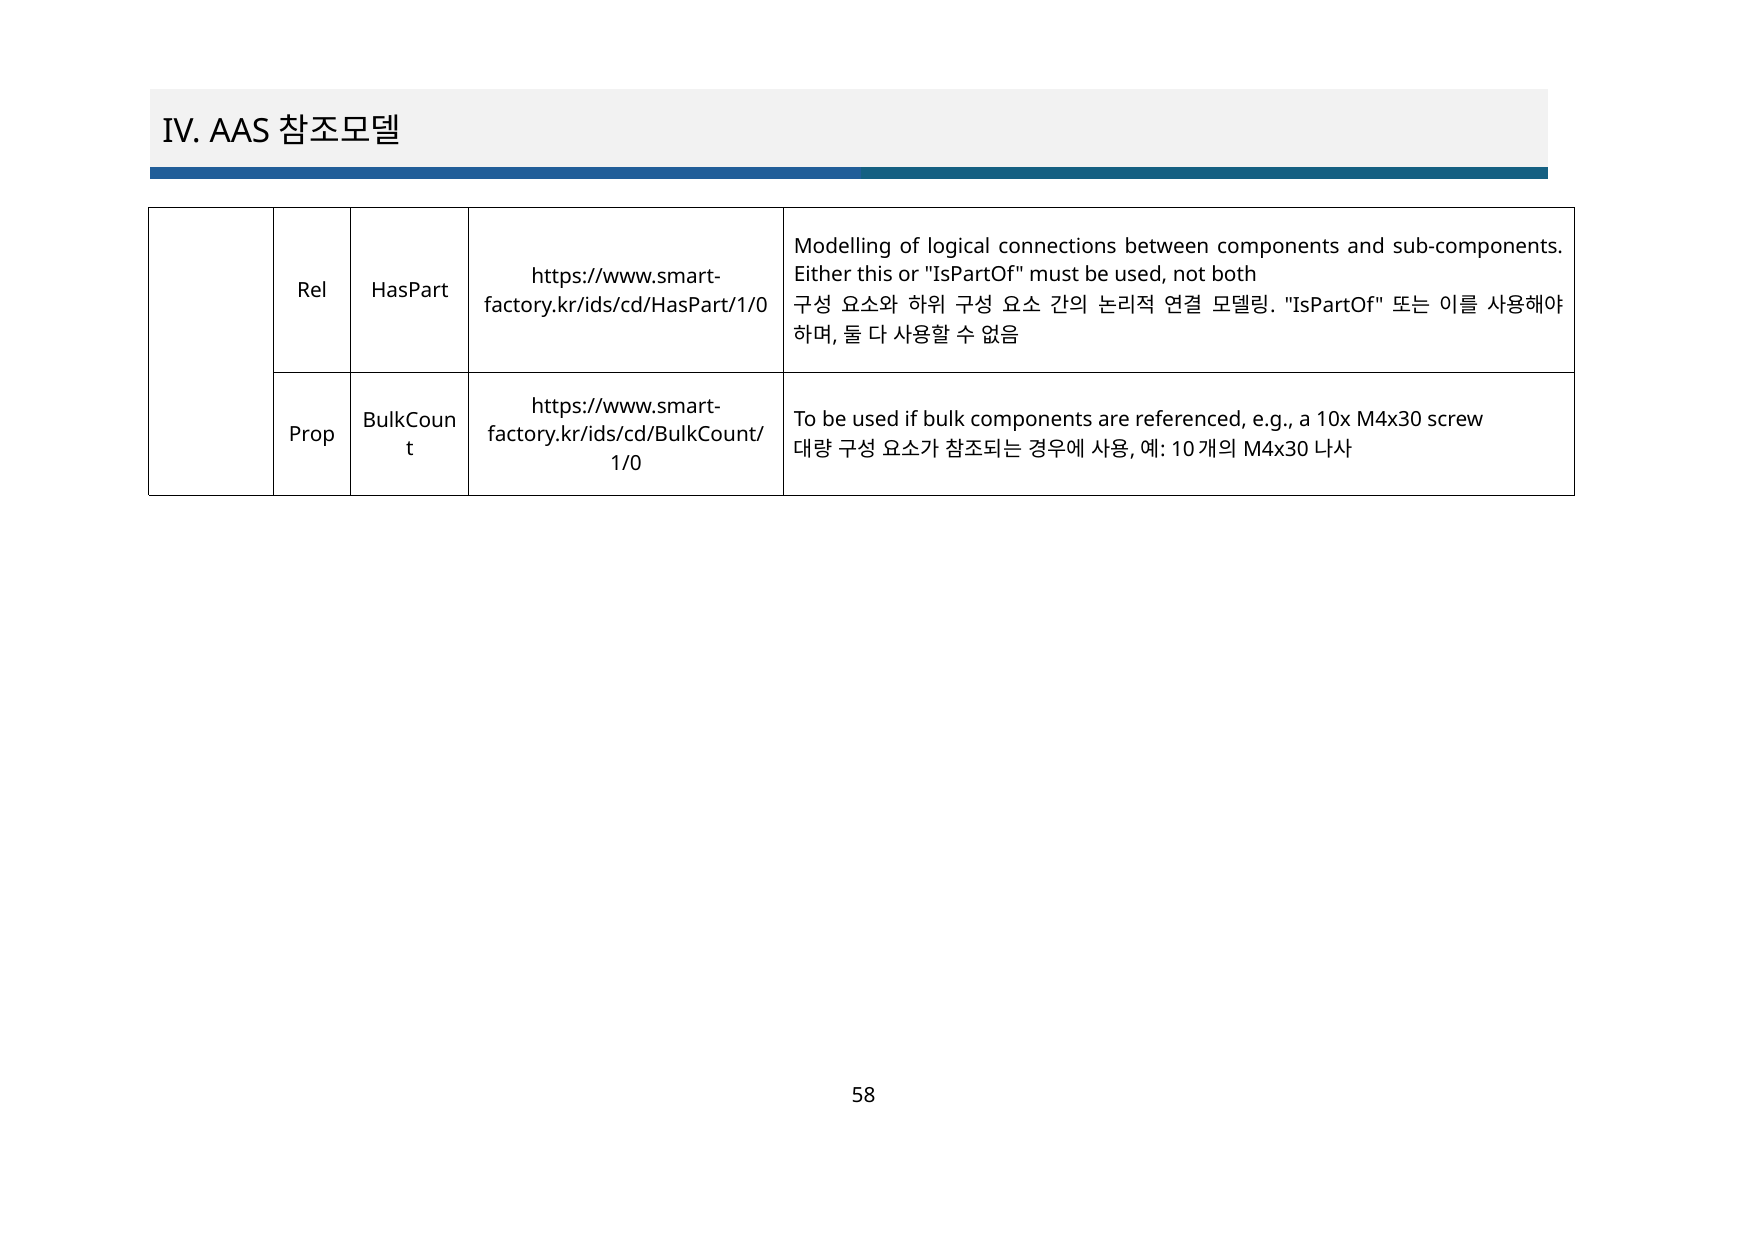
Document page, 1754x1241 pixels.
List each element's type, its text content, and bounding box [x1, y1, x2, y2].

table_cell Rel [274, 208, 350, 372]
table_cell To be used if bulk components are referenced, e.g., a 10x M4x30 screw 대량 구성 요소가 참조되는 경우에 사용, 예: 10개의 M4x30 나사 [784, 373, 1574, 495]
table_cell https://www.smart-factory.kr/ids/cd/HasPart/1/0 [469, 208, 783, 372]
table_cell https://www.smart-factory.kr/ids/cd/BulkCount/1/0 [469, 373, 783, 495]
table_cell Modelling of logical connections between components and sub-components. Either this or "IsPartOf" must be used, not both 구성 요소와 하위 구성 요소 간의 논리적 연결 모델링. "IsPartOf" 또는 이를 사용해야 하며, 둘 다 사용할 수 없음 [784, 208, 1574, 372]
table_cell BulkCount [351, 373, 468, 495]
table_cell HasPart [351, 208, 468, 372]
table_cell Prop [274, 373, 350, 495]
